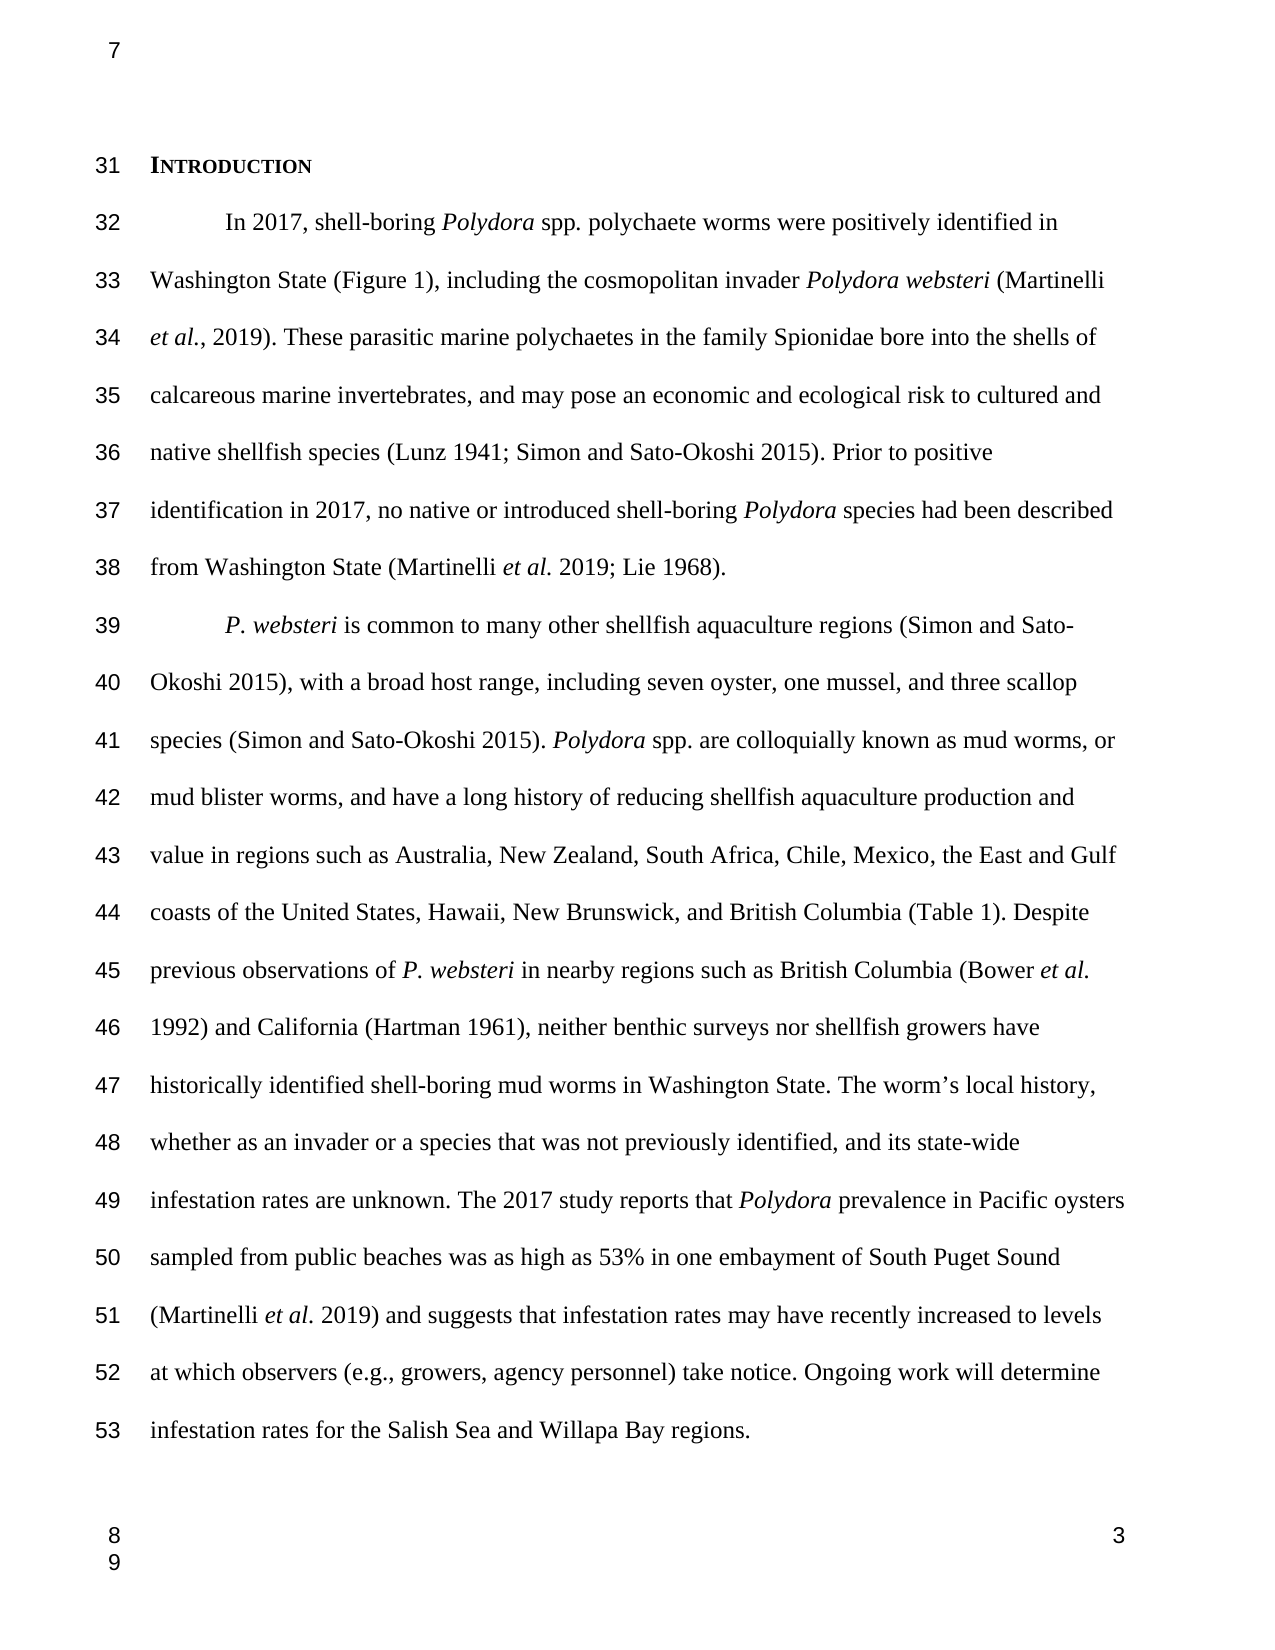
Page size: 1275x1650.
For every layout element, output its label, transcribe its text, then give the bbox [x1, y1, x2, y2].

text In 2017, shell-boring Polydora spp. polychaete worms were positively identified in Washington State (Figure 1), including the cosmopolitan invader Polydora websteri (Martinelli et al., 2019). These parasitic marine polychaetes in the family Spionidae bore into the shells of calcareous marine invertebrates, and may pose an economic and ecological risk to cultured and native shellfish species (Lunz 1941; Simon and Sato-Okoshi 2015). Prior to positive identification in 2017, no native or introduced shell-boring Polydora species had been described from Washington State (Martinelli et al. 2019; Lie 1968). [150, 207, 1125, 581]
text P. websteri is common to many other shellfish aquaculture regions (Simon and Sato-Okoshi 2015), with a broad host range, including seven oyster, one mussel, and three scallop species (Simon and Sato-Okoshi 2015). Polydora spp. are colloquially known as mud worms, or mud blister worms, and have a long history of reducing shellfish aquaculture production and value in regions such as Australia, New Zealand, South Africa, Chile, Mexico, the East and Gulf coasts of the United States, Hawaii, New Brunswick, and British Columbia (Table 1). Despite previous observations of P. websteri in nearby regions such as British Columbia (Bower et al. 1992) and California (Hartman 1961), neither benthic surveys nor shellfish growers have historically identified shell-boring mud worms in Washington State. The worm’s local history, whether as an invader or a species that was not previously identified, and its state-wide infestation rates are unknown. The 2017 study reports that Polydora prevalence in Pacific oysters sampled from public beaches was as high as 53% in one embayment of South Puget Sound (Martinelli et al. 2019) and suggests that infestation rates may have recently increased to levels at which observers (e.g., growers, agency personnel) take notice. Ongoing work will determine infestation rates for the Salish Sea and Willapa Bay regions. [150, 610, 1125, 1444]
text Introduction [150, 150, 1125, 179]
